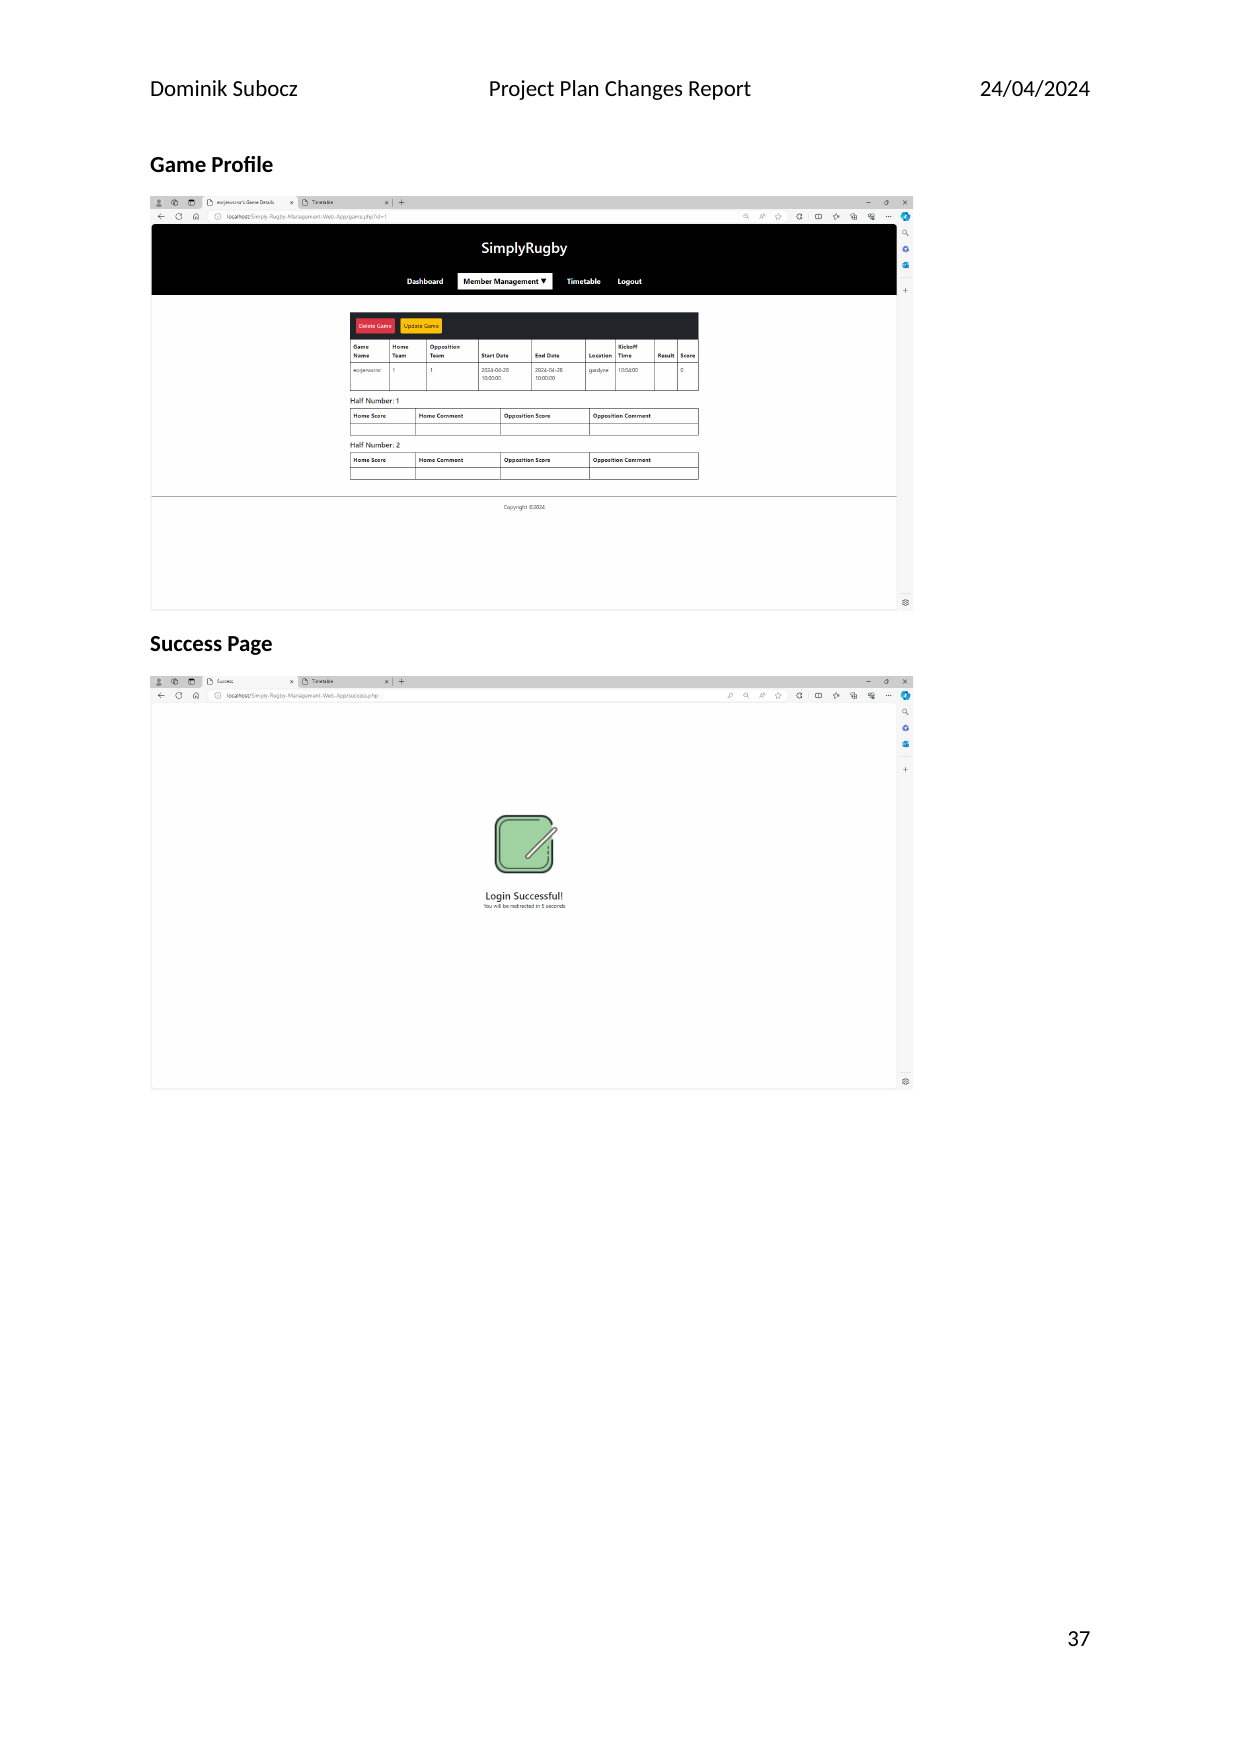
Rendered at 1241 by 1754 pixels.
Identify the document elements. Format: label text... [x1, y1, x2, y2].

picture [150, 676, 914, 1090]
picture [150, 196, 914, 611]
text Success Page [150, 629, 1090, 657]
text Game Profile [150, 150, 1090, 178]
